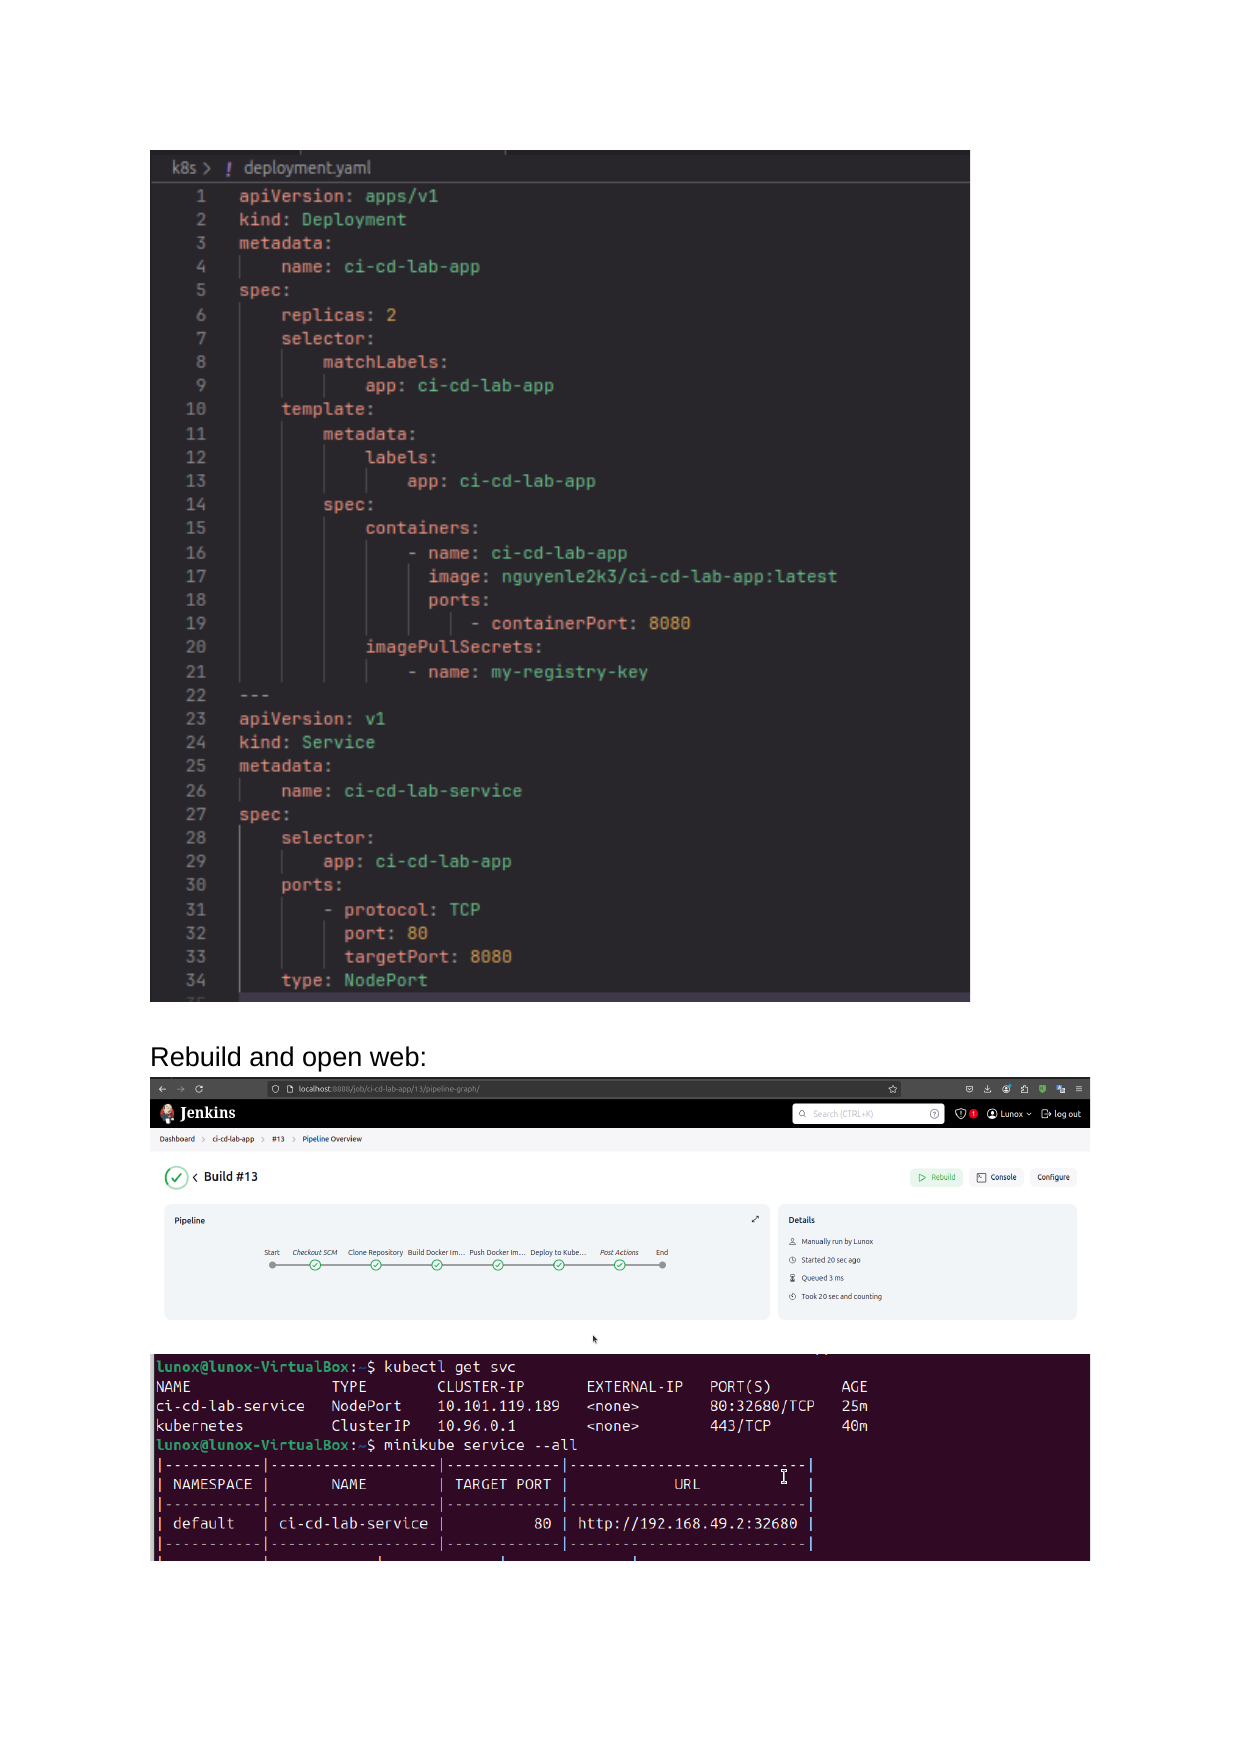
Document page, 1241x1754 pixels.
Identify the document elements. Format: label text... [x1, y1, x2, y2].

picture [150, 1354, 1091, 1561]
picture [150, 1077, 1091, 1351]
text Rebuild and open web: [150, 1041, 1090, 1073]
picture [150, 150, 971, 1002]
